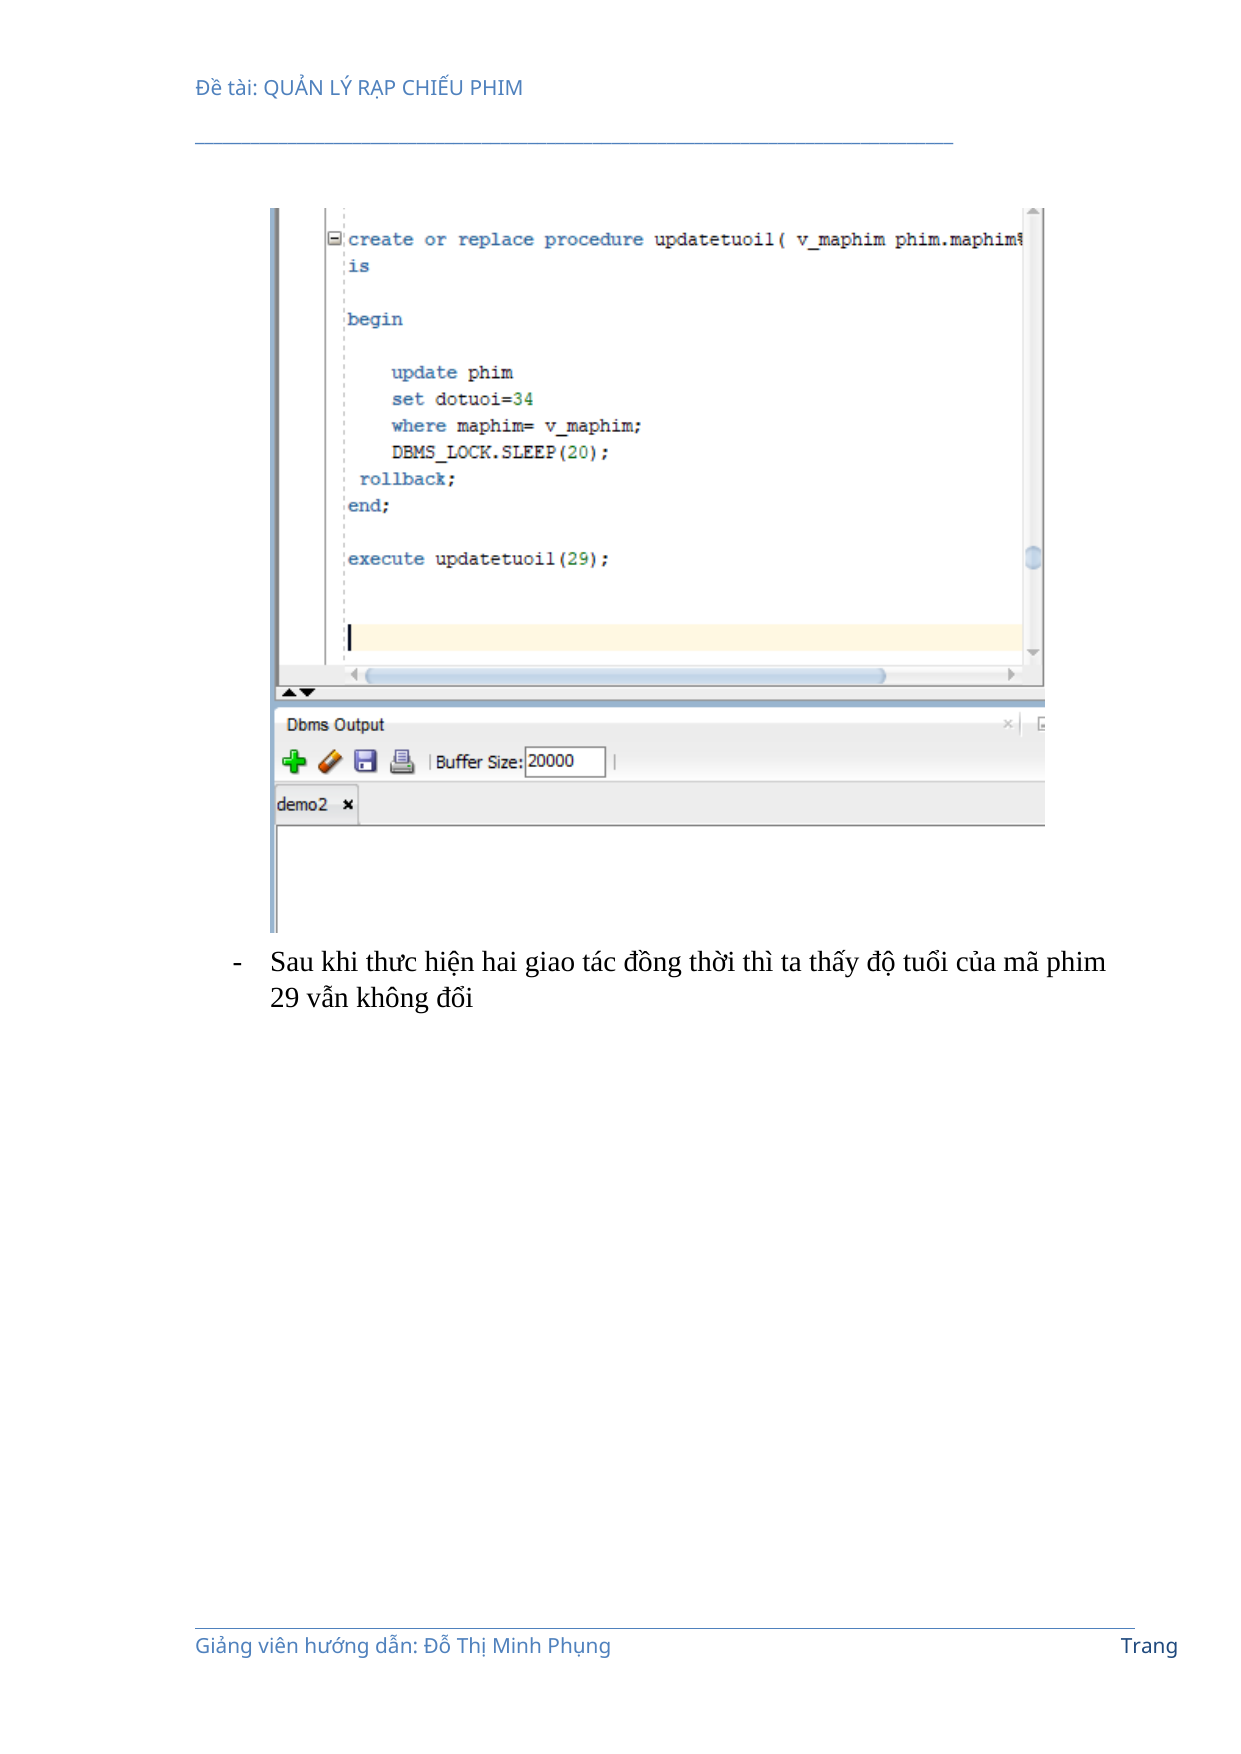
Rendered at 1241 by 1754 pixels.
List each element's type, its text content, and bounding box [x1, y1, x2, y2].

list Sau khi thưc hiện hai giao tác đồng thời thì ta thấy độ tuổi của mã phim 29 vẫn không đổi [232, 944, 1135, 1014]
picture [270, 208, 1045, 933]
